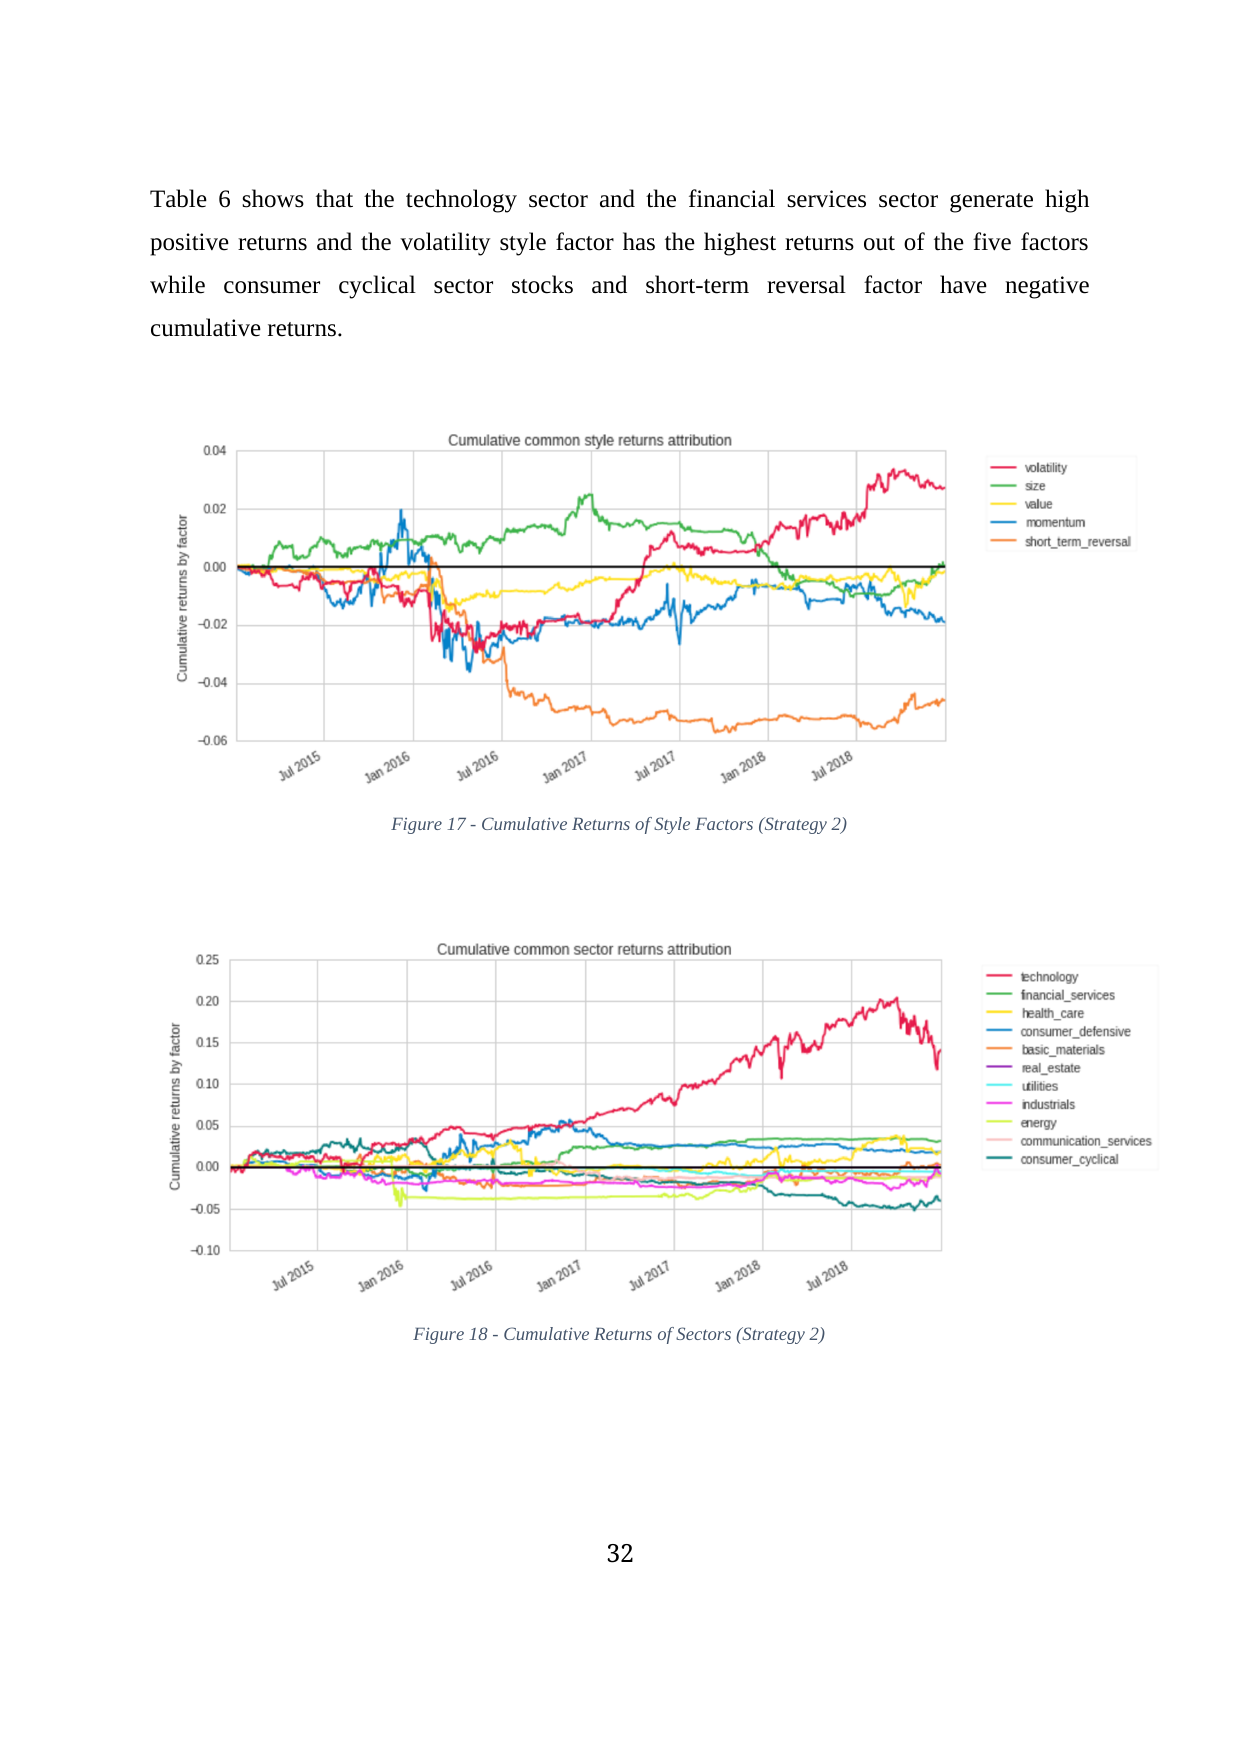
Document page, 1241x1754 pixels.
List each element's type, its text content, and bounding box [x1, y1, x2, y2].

picture [150, 908, 1198, 1324]
picture [150, 399, 1152, 814]
text Table 6 shows that the technology sector and the financial services sector generate high positive returns and the volatility style factor has the highest returns out of the five factors while consumer cyclical sector stocks and short-term reversal factor have negative cumulative returns. [150, 184, 1090, 342]
